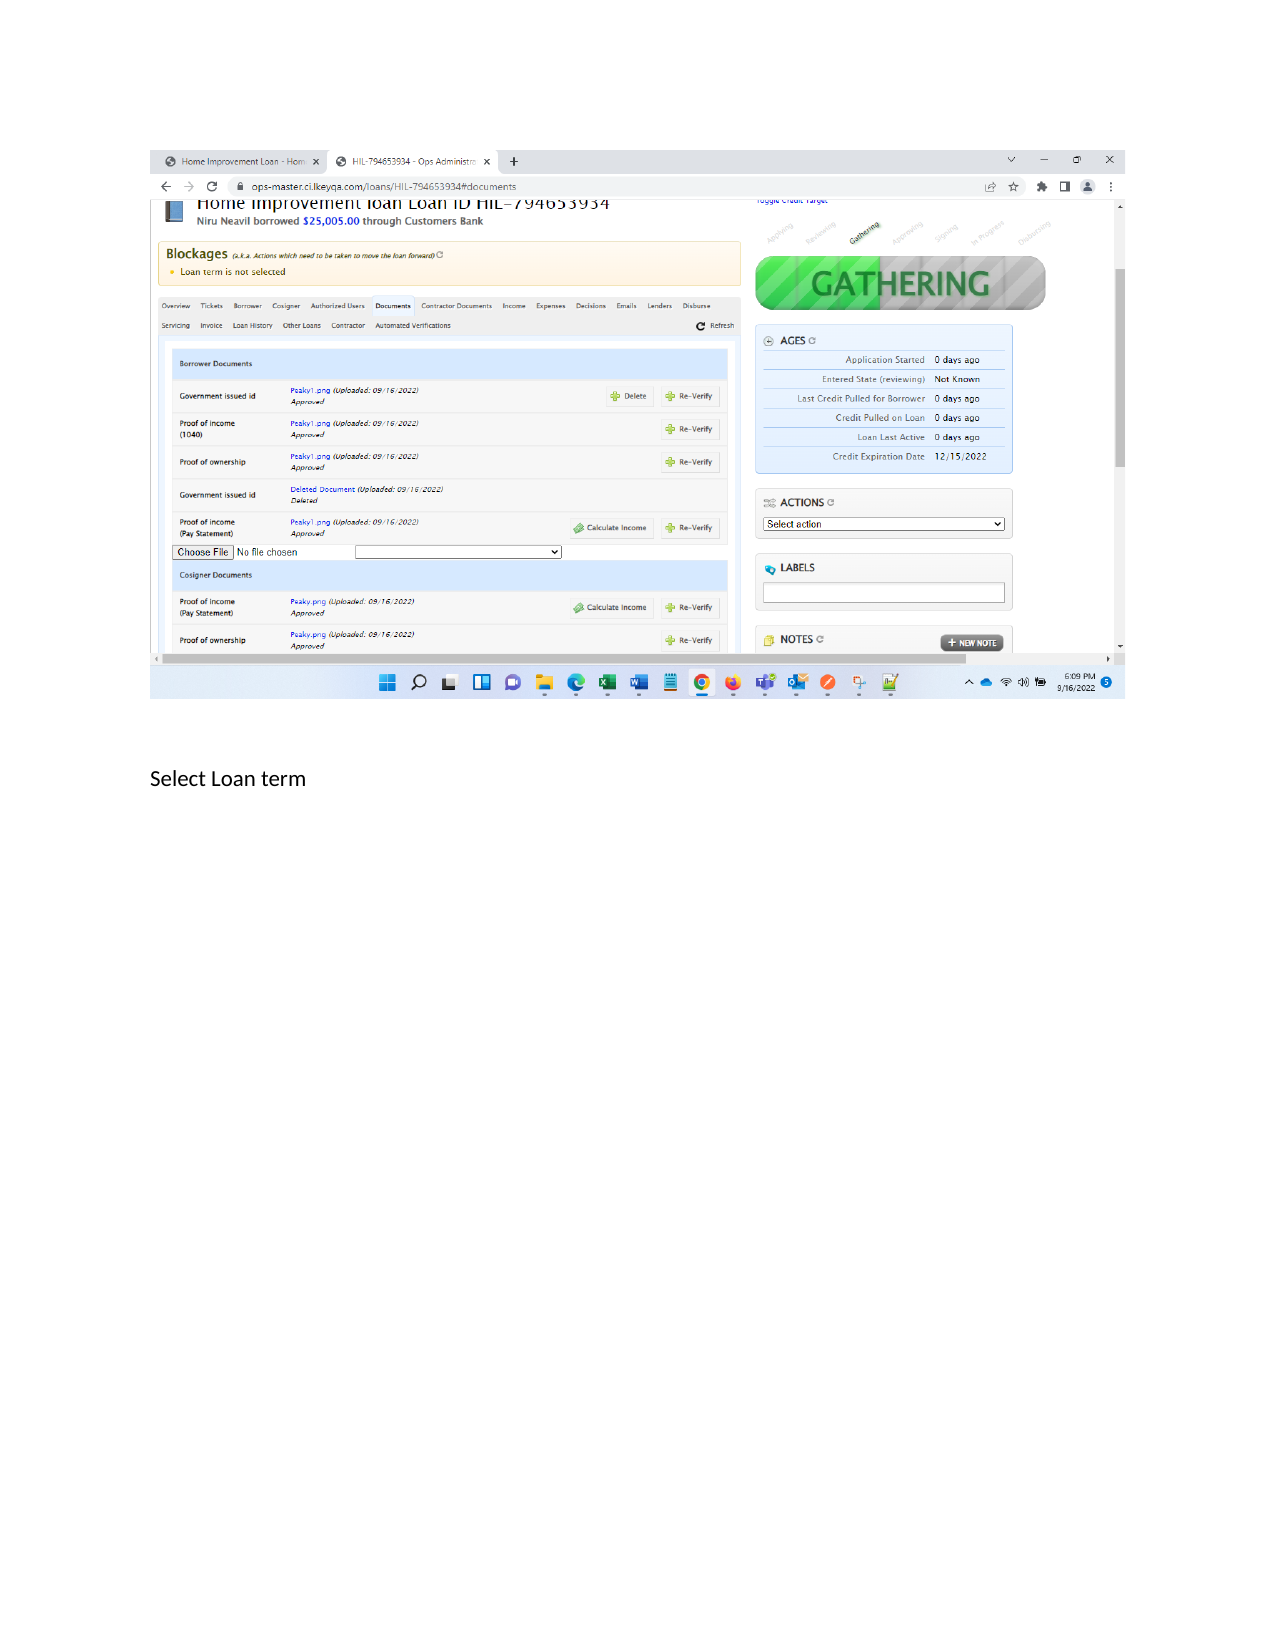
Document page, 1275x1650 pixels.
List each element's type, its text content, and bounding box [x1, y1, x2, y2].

picture [150, 150, 1125, 699]
text Select Loan term [150, 764, 1125, 792]
